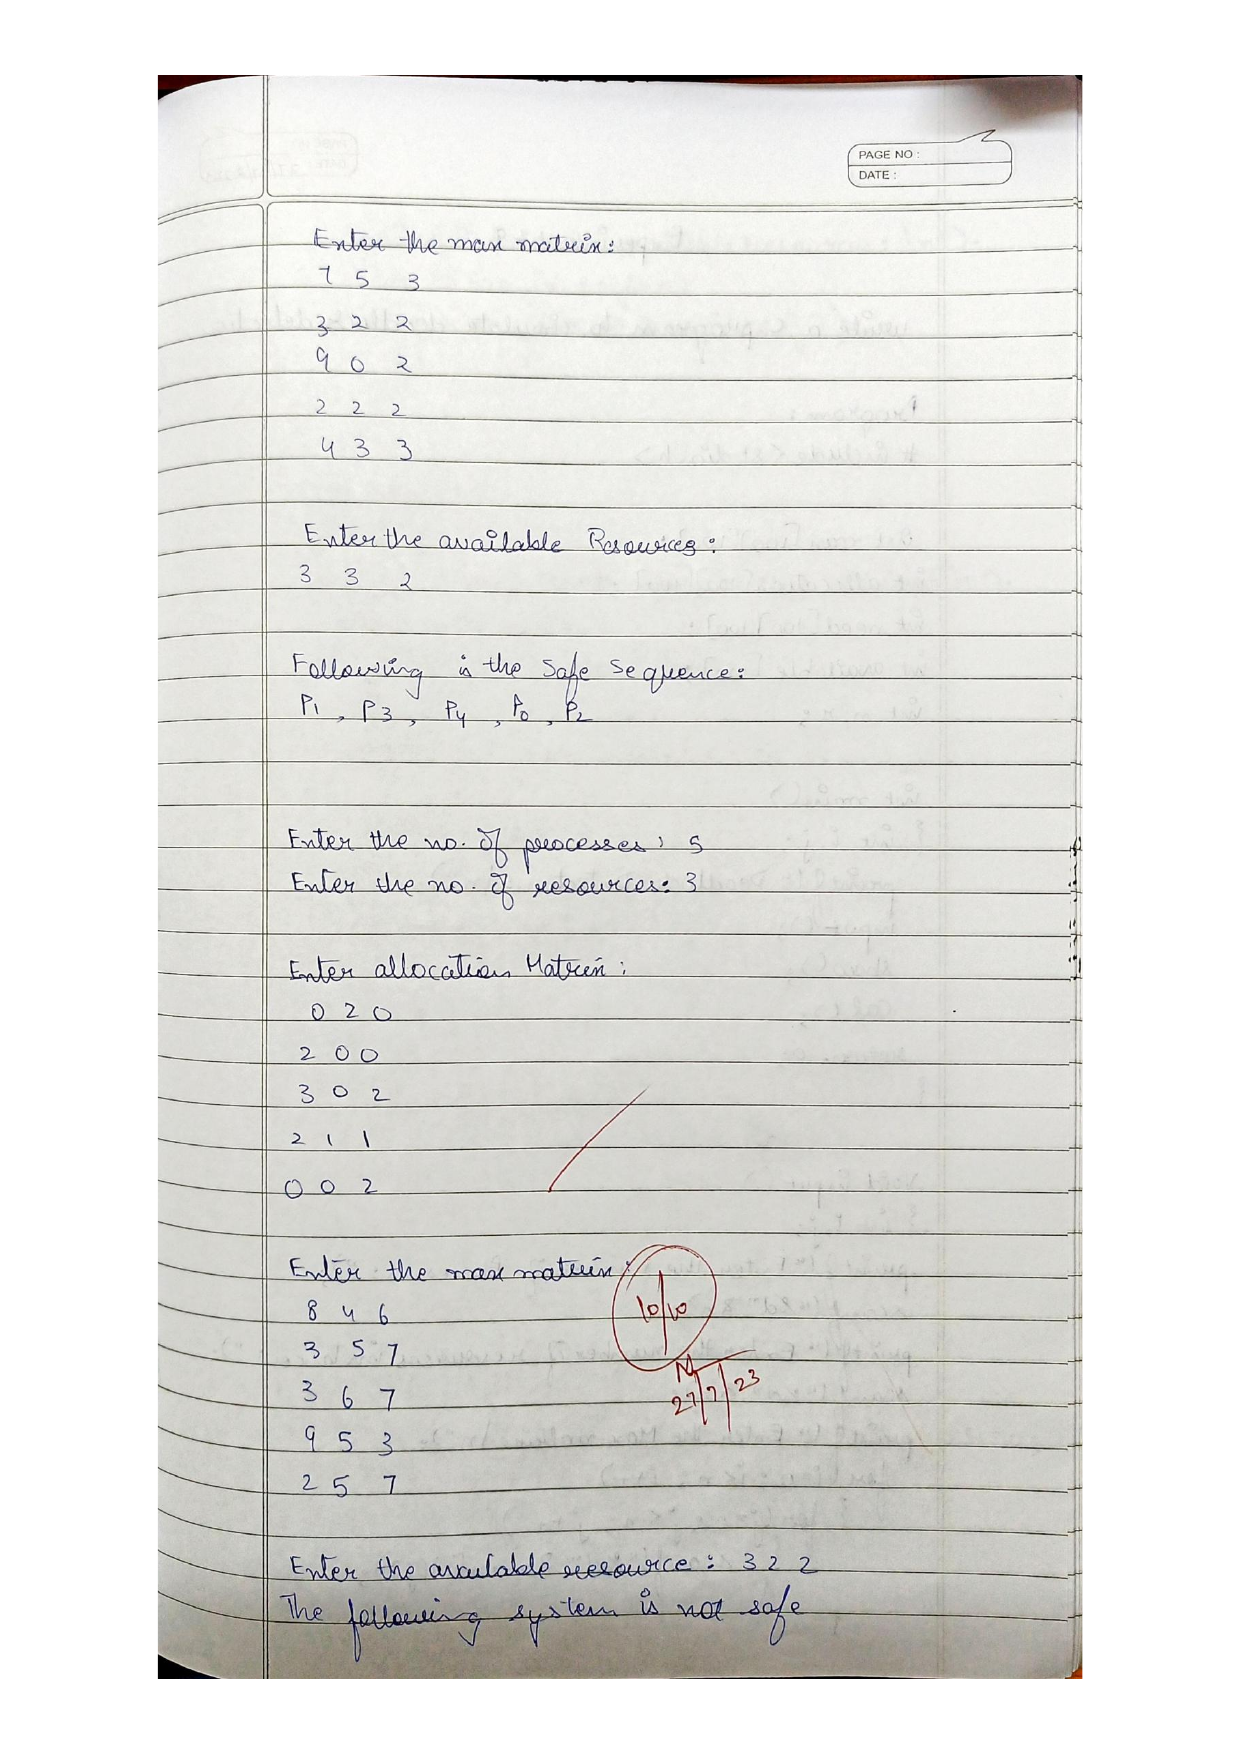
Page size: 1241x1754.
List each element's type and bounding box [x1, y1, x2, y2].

picture [157, 75, 1083, 1679]
